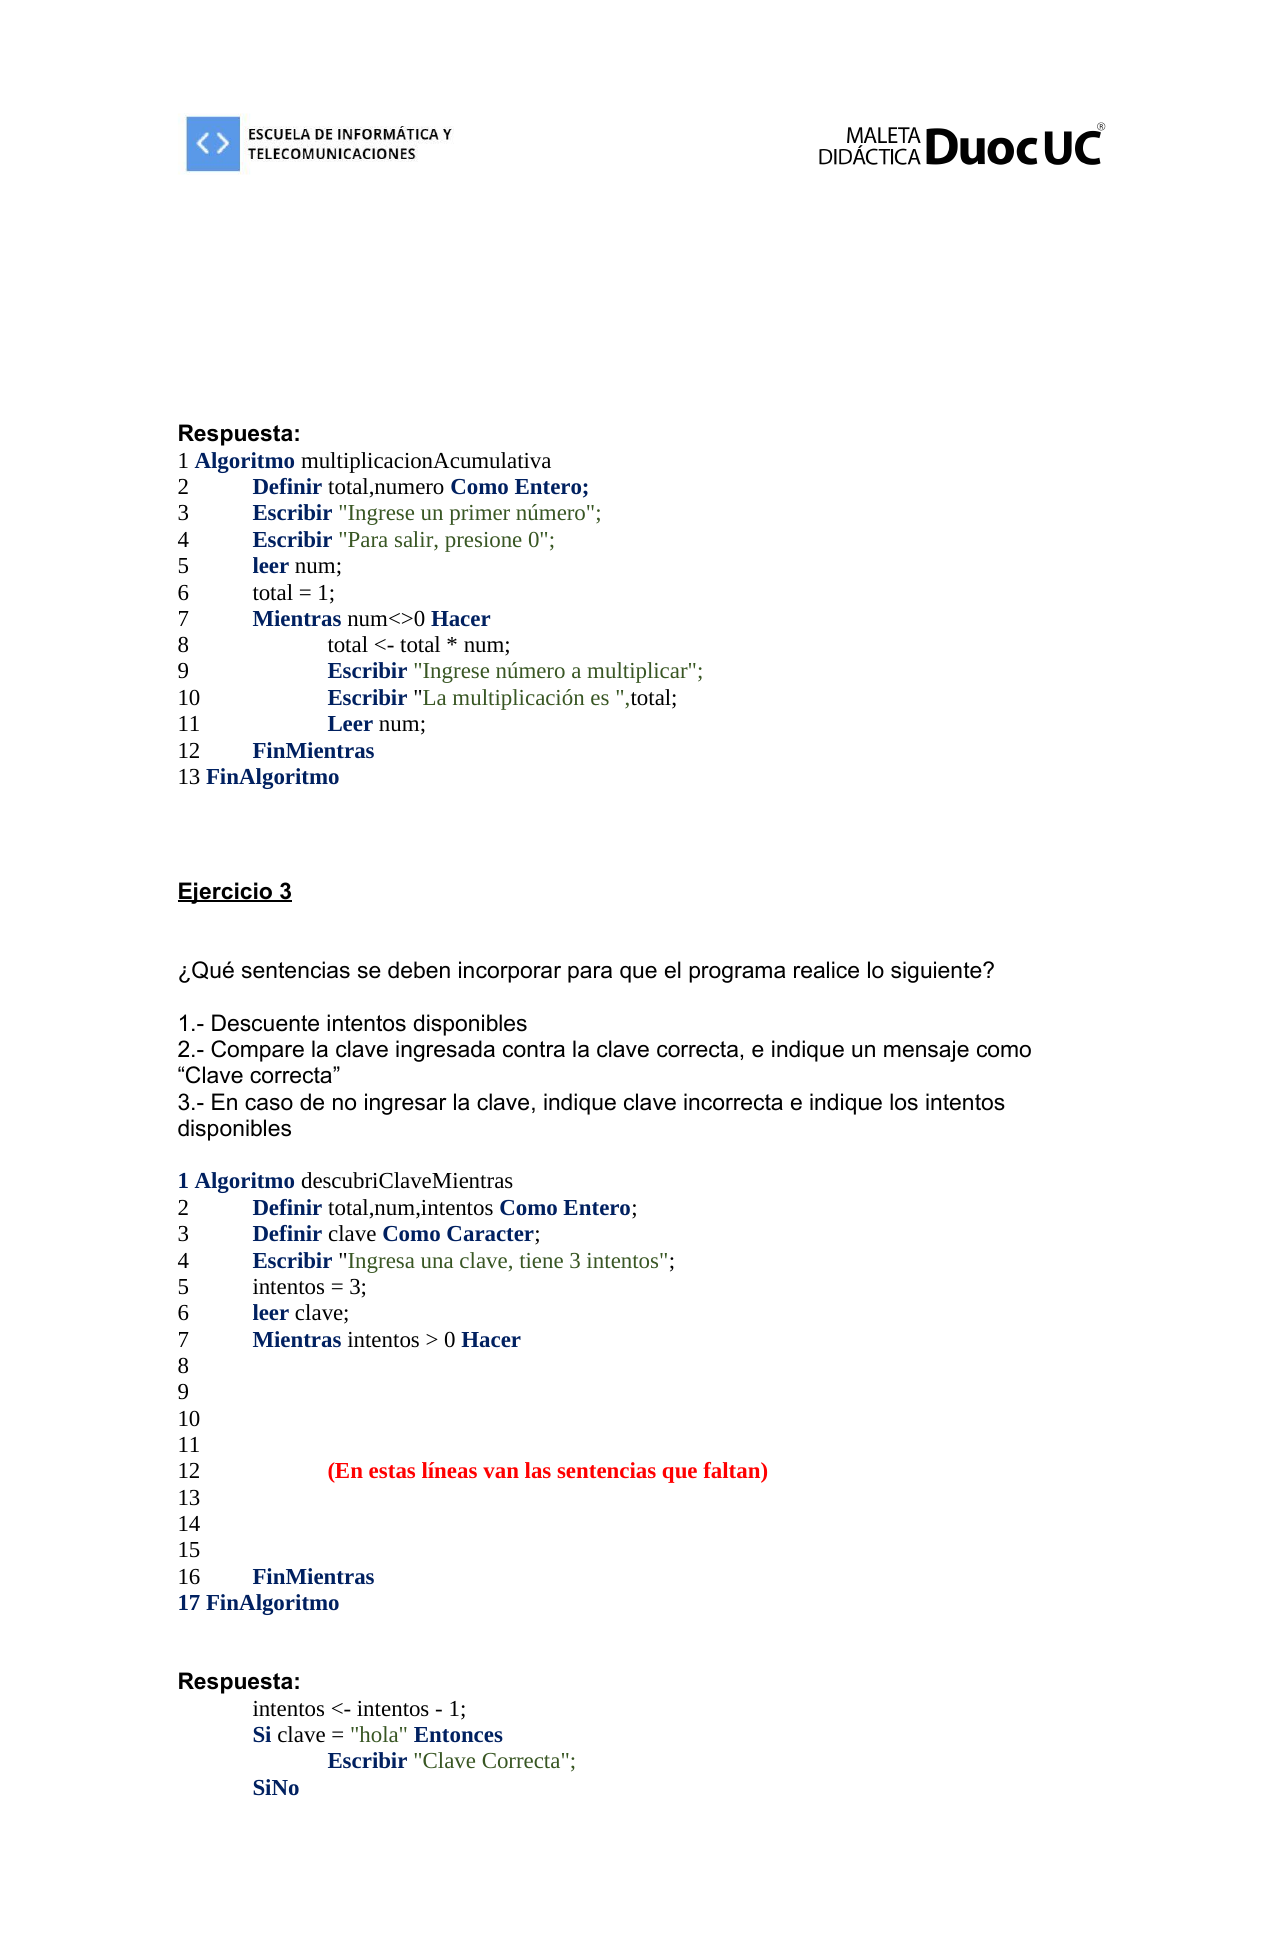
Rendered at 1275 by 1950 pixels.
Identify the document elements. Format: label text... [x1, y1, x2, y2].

text 7 Mientras num<>0 Hacer [177, 605, 1098, 631]
text Respuesta: [177, 1668, 1098, 1695]
text 5 leer num; [177, 552, 1098, 578]
text 9 Escribir "Ingrese número a multiplicar"; [177, 658, 1098, 684]
text 4 Escribir "Para salir, presione 0"; [177, 526, 1098, 552]
text 15 [177, 1537, 1098, 1563]
text 6 leer clave; [177, 1299, 1098, 1326]
text 17 FinAlgoritmo [177, 1589, 1098, 1616]
text 10 [177, 1405, 1098, 1431]
text 3 Definir clave Como Caracter; [177, 1220, 1098, 1247]
text Escribir "Clave Correcta"; [177, 1747, 1098, 1774]
text 13 [177, 1484, 1098, 1510]
text 3 Escribir "Ingrese un primer número"; [177, 499, 1098, 526]
text 2 Definir total,numero Como Entero; [177, 473, 1098, 499]
text 16 FinMientras [177, 1563, 1098, 1589]
text 7 Mientras intentos > 0 Hacer [177, 1326, 1098, 1352]
text Si clave = "hola" Entonces [177, 1721, 1098, 1747]
text ¿Qué sentencias se deben incorporar para que el programa realice lo siguiente? [177, 957, 1098, 983]
text 12 (En estas líneas van las sentencias que faltan) [177, 1457, 1098, 1484]
text 1 Algoritmo descubriClaveMientras [177, 1168, 1098, 1194]
text 8 total <- total * num; [177, 631, 1098, 658]
text 13 FinAlgoritmo [177, 763, 1098, 789]
text 3.- En caso de no ingresar la clave, indique clave incorrecta e indique los intentos disponibles [177, 1088, 1098, 1141]
picture [166, 101, 473, 184]
picture [809, 113, 1117, 175]
text intentos <- intentos - 1; [177, 1695, 1098, 1721]
text 1.- Descuente intentos disponibles [177, 1009, 1098, 1036]
text 11 Leer num; [177, 710, 1098, 737]
text SiNo [177, 1774, 1098, 1800]
text 9 [177, 1378, 1098, 1405]
text 2 Definir total,num,intentos Como Entero; [177, 1194, 1098, 1220]
text Respuesta: [177, 420, 1098, 447]
text 14 [177, 1510, 1098, 1537]
text 8 [177, 1352, 1098, 1378]
text 6 total = 1; [177, 578, 1098, 605]
text 12 FinMientras [177, 737, 1098, 763]
text 1 Algoritmo multiplicacionAcumulativa [177, 447, 1098, 473]
text Ejercicio 3 [177, 878, 1098, 904]
text 11 [177, 1431, 1098, 1457]
text 5 intentos = 3; [177, 1273, 1098, 1299]
text 2.- Compare la clave ingresada contra la clave correcta, e indique un mensaje como “Clave correcta” [177, 1036, 1098, 1088]
text 4 Escribir "Ingresa una clave, tiene 3 intentos"; [177, 1247, 1098, 1273]
text 10 Escribir "La multiplicación es ",total; [177, 684, 1098, 710]
